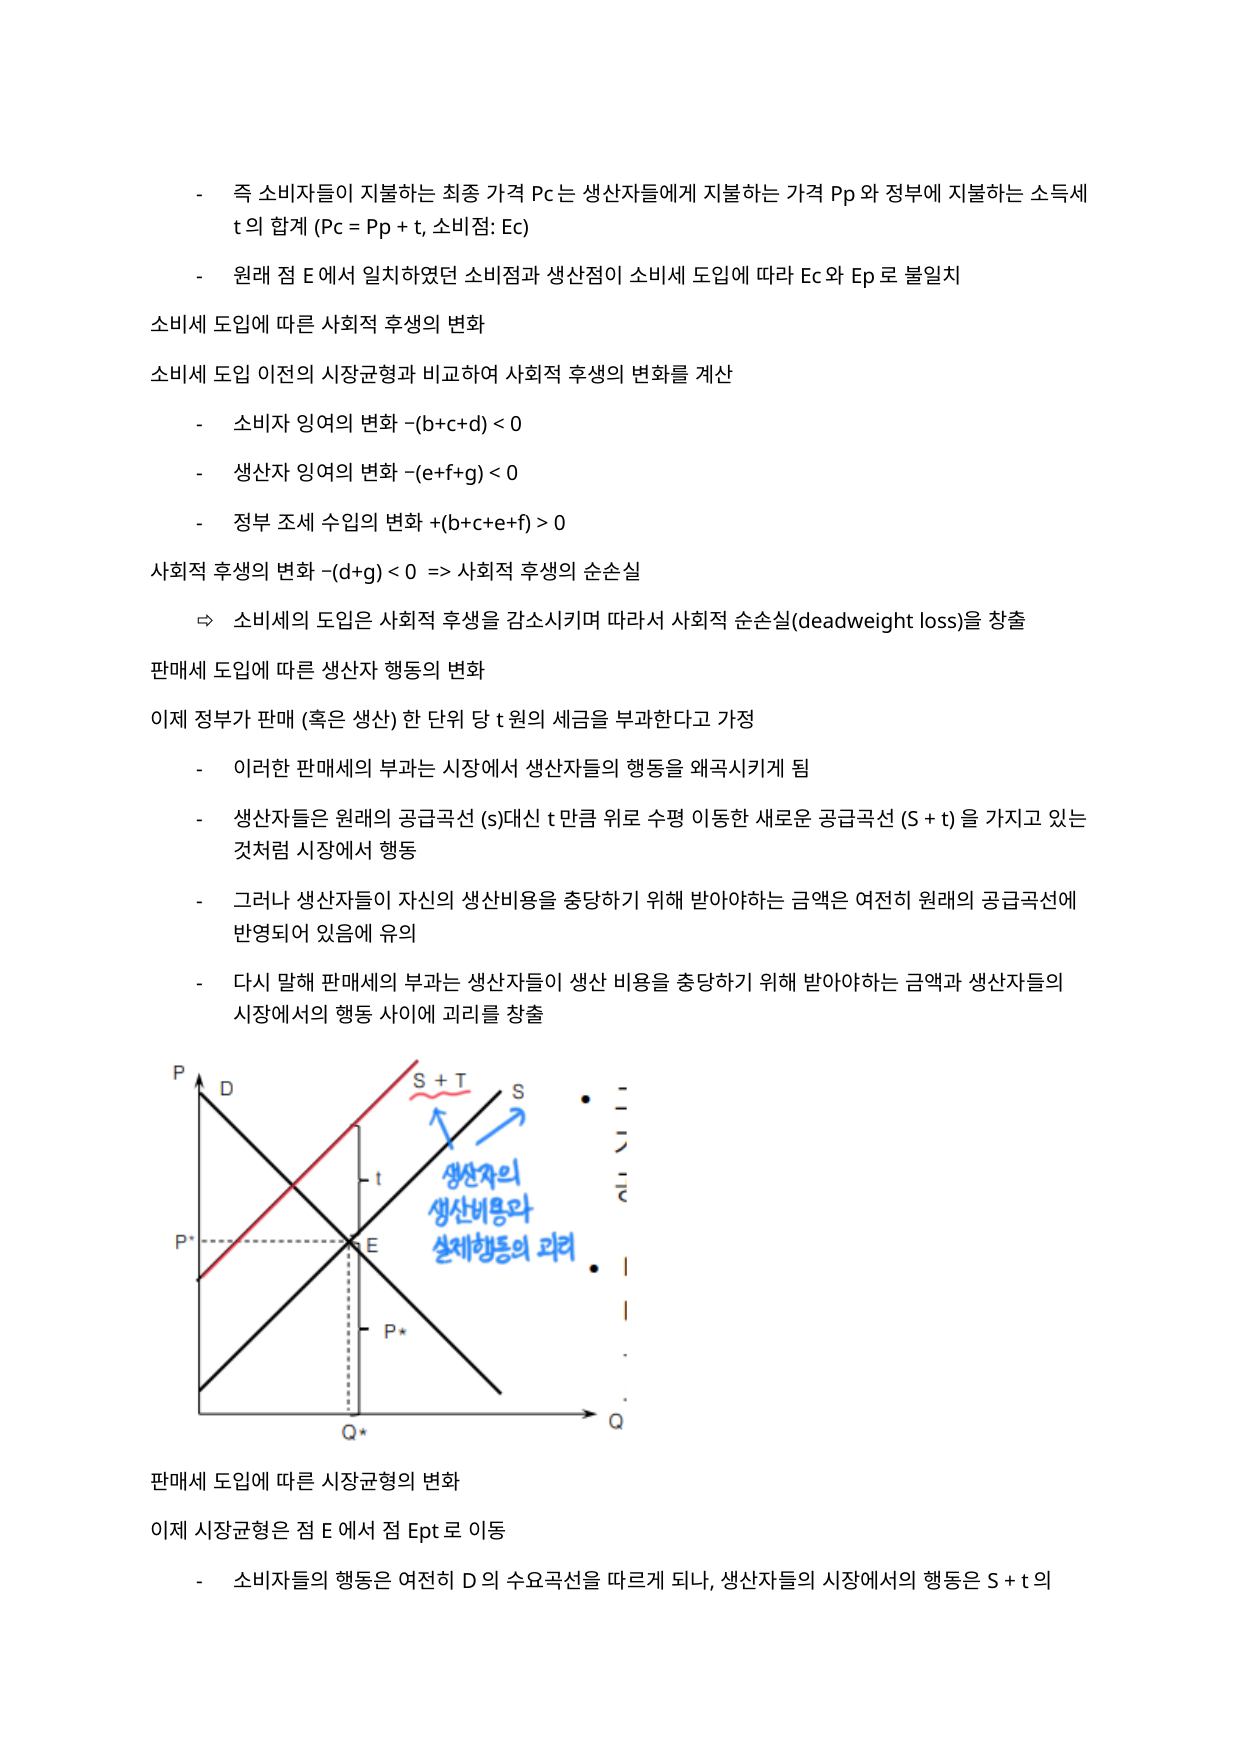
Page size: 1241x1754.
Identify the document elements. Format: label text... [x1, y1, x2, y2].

picture [150, 1048, 627, 1447]
text 판매세 도입에 따른 시장균형의 변화 [150, 1465, 1090, 1496]
list 소비세의 도입은 사회적 후생을 감소시키며 따라서 사회적 순손실(deadweight loss)을 창출 [196, 605, 1090, 635]
text 소비세 도입에 따른 사회적 후생의 변화 [150, 309, 1090, 339]
list 다시 말해 판매세의 부과는 생산자들이 생산 비용을 충당하기 위해 받아야하는 금액과 생산자들의 시장에서의 행동 사이에 괴리를 창출 [196, 966, 1090, 1029]
list 생산자 잉여의 변화 –(e+f+g) < 0 [196, 457, 1090, 487]
text 판매세 도입에 따른 생산자 행동의 변화 [150, 654, 1090, 684]
list 이러한 판매세의 부과는 시장에서 생산자들의 행동을 왜곡시키게 됨 [196, 753, 1090, 783]
list 소비자 잉여의 변화 –(b+c+d) < 0 [196, 407, 1090, 437]
list 즉 소비자들이 지불하는 최종 가격 Pc는 생산자들에게 지불하는 가격 Pp와 정부에 지불하는 소득세 t의 합계 (Pc = Pp + t, 소비점: Ec) [196, 177, 1090, 240]
list 생산자들은 원래의 공급곡선 (s)대신 t만큼 위로 수평 이동한 새로운 공급곡선 (S + t) 을 가지고 있는 것처럼 시장에서 행동 [196, 802, 1090, 865]
text 사회적 후생의 변화 –(d+g) < 0 => 사회적 후생의 순손실 [150, 555, 1090, 586]
list 정부 조세 수입의 변화 +(b+c+e+f) > 0 [196, 506, 1090, 536]
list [196, 1564, 1090, 1594]
text 이제 정부가 판매 (혹은 생산) 한 단위 당 t원의 세금을 부과한다고 가정 [150, 703, 1090, 734]
text 소비세 도입 이전의 시장균형과 비교하여 사회적 후생의 변화를 계산 [150, 358, 1090, 388]
text 이제 시장균형은 점 E 에서 점 Ept로 이동 [150, 1515, 1090, 1545]
list 원래 점 E에서 일치하였던 소비점과 생산점이 소비세 도입에 따라 Ec와 Ep로 불일치 [196, 259, 1090, 289]
list 그러나 생산자들이 자신의 생산비용을 충당하기 위해 받아야하는 금액은 여전히 원래의 공급곡선에 반영되어 있음에 유의 [196, 884, 1090, 947]
